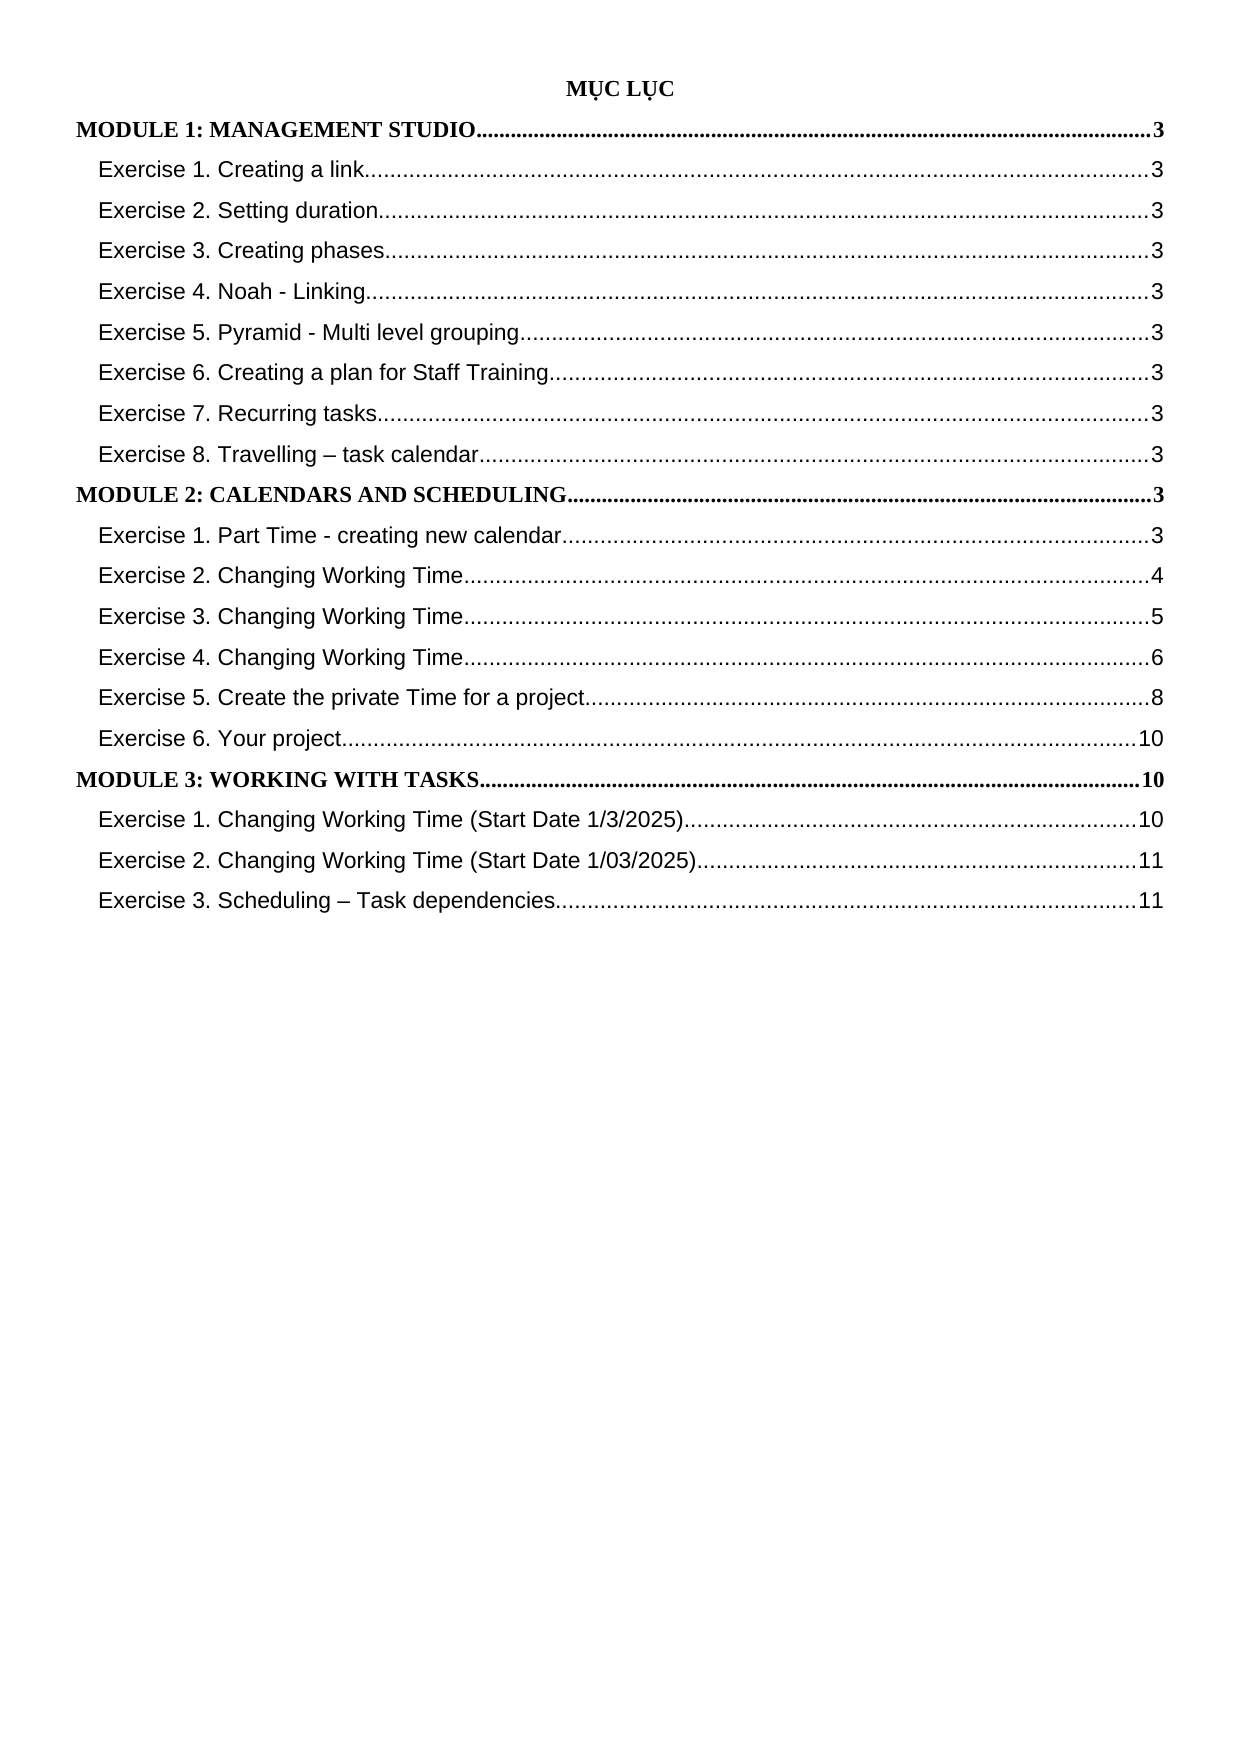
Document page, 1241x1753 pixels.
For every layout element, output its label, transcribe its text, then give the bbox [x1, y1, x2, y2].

text Exercise 3. Creating phases 3 [98, 237, 1165, 264]
text Exercise 1. Part Time - creating new calendar 3 [98, 522, 1165, 548]
text Exercise 1. Creating a link 3 [98, 156, 1165, 183]
text Exercise 6. Your project 10 [98, 725, 1165, 751]
text Exercise 3. Changing Working Time 5 [98, 603, 1165, 629]
text Exercise 5. Create the private Time for a project 8 [98, 684, 1165, 711]
text Exercise 5. Pyramid - Multi level grouping 3 [98, 319, 1165, 345]
text Exercise 2. Setting duration 3 [98, 197, 1165, 223]
text MỤC LỤC [75, 75, 1165, 101]
text Exercise 2. Changing Working Time (Start Date 1/03/2025) 11 [98, 847, 1165, 873]
text Exercise 3. Scheduling – Task dependencies 11 [98, 887, 1165, 914]
text MODULE 1: MANAGEMENT STUDIO 3 [75, 116, 1165, 142]
text Exercise 2. Changing Working Time 4 [98, 562, 1165, 589]
text Exercise 8. Travelling – task calendar 3 [98, 441, 1165, 467]
text Exercise 6. Creating a plan for Staff Training 3 [98, 359, 1165, 386]
text Exercise 1. Changing Working Time (Start Date 1/3/2025) 10 [98, 806, 1165, 833]
text MODULE 2: CALENDARS AND SCHEDULING 3 [75, 481, 1165, 508]
text MODULE 3: WORKING WITH TASKS 10 [75, 766, 1165, 792]
text Exercise 7. Recurring tasks 3 [98, 400, 1165, 426]
text Exercise 4. Noah - Linking 3 [98, 278, 1165, 304]
text Exercise 4. Changing Working Time 6 [98, 644, 1165, 670]
